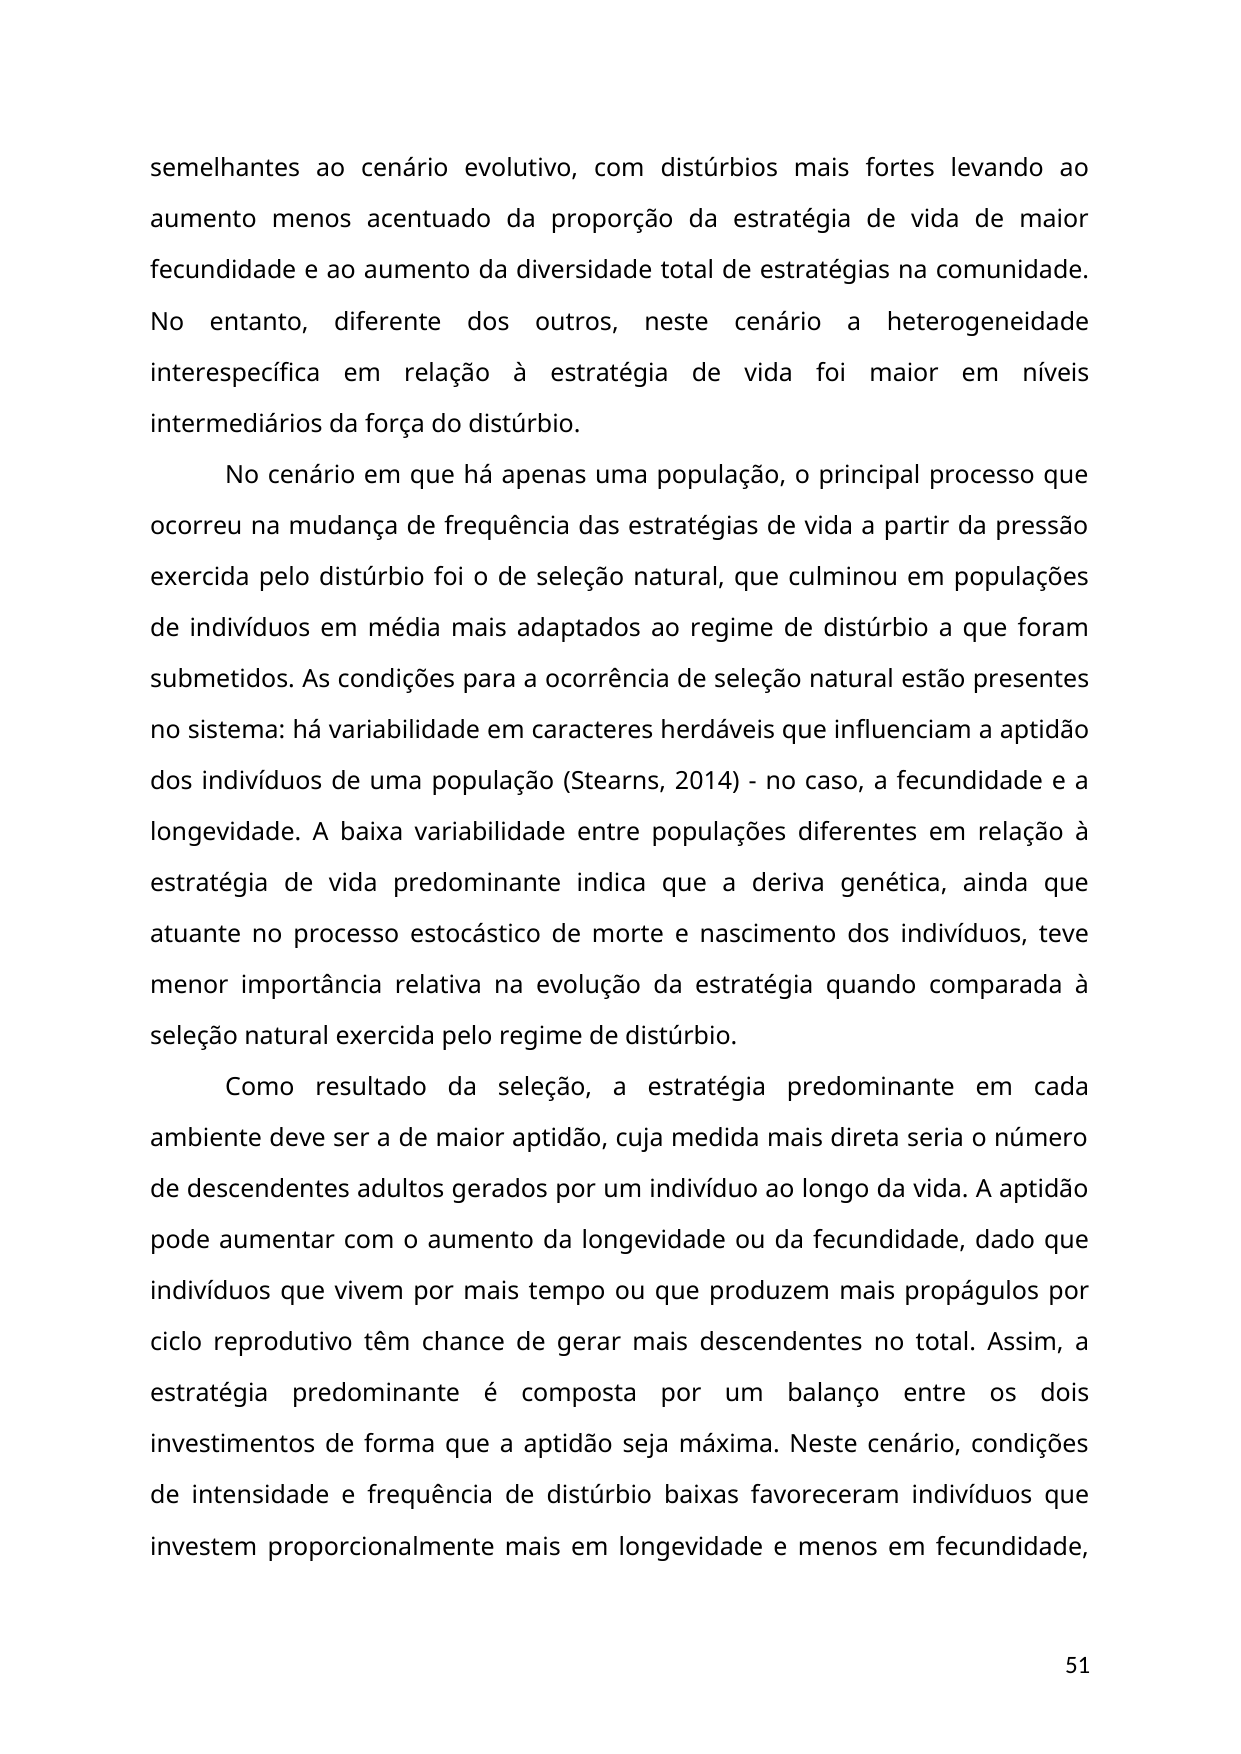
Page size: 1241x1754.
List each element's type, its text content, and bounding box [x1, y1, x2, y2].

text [150, 1069, 1090, 1562]
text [150, 150, 1090, 439]
text No cenário em que há apenas uma população, o principal processo que ocorreu na mudança de frequência das estratégias de vida a partir da pressão exercida pelo distúrbio foi o de seleção natural, que culminou em populações de indivíduos em média mais adaptados ao regime de distúrbio a que foram submetidos. As condições para a ocorrência de seleção natural estão presentes no sistema: há variabilidade em caracteres herdáveis que influenciam a aptidão dos indivíduos de uma população (Stearns, 2014) - no caso, a fecundidade e a longevidade. A baixa variabilidade entre populações diferentes em relação à estratégia de vida predominante indica que a deriva genética, ainda que atuante no processo estocástico de morte e nascimento dos indivíduos, teve menor importância relativa na evolução da estratégia quando comparada à seleção natural exercida pelo regime de distúrbio. [150, 456, 1090, 1052]
